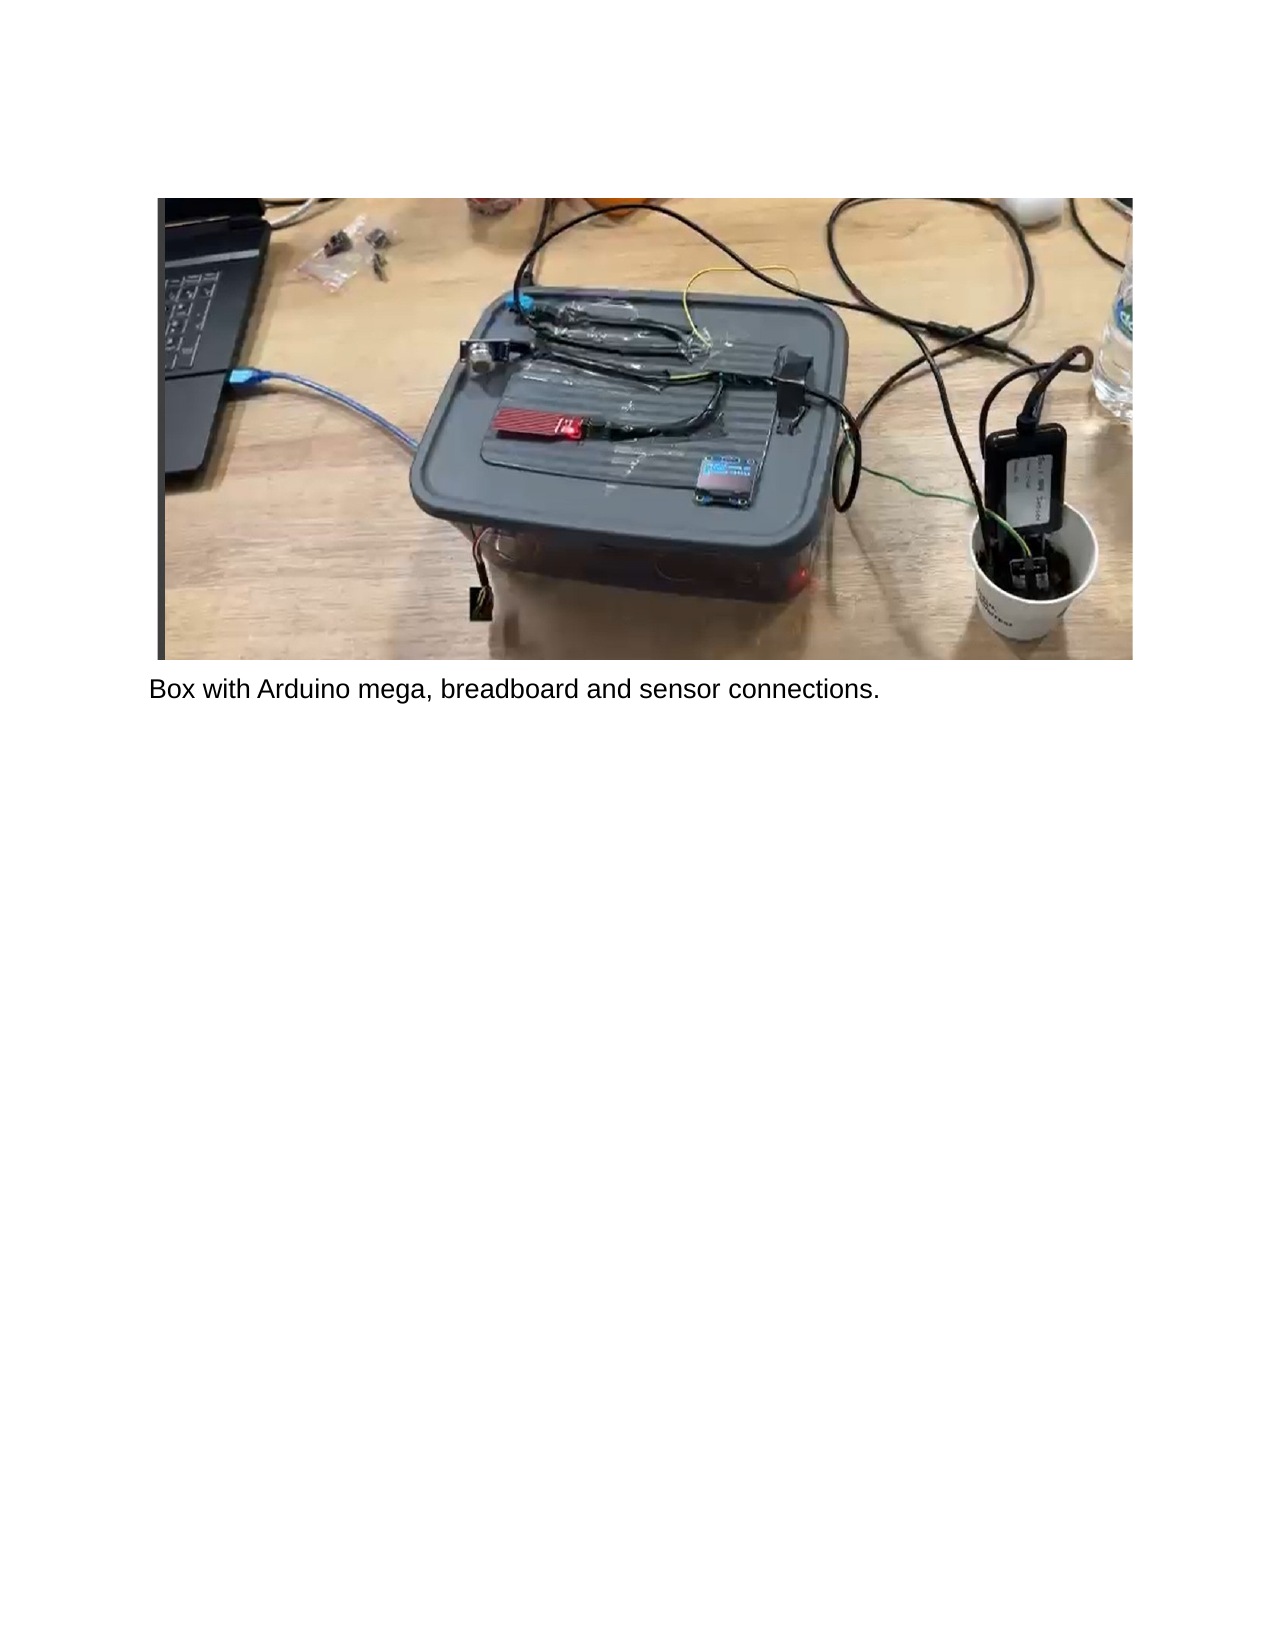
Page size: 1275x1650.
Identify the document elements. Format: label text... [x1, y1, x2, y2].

text Box with Arduino mega, breadboard and sensor connections. [148, 673, 1080, 705]
picture [157, 198, 1133, 660]
